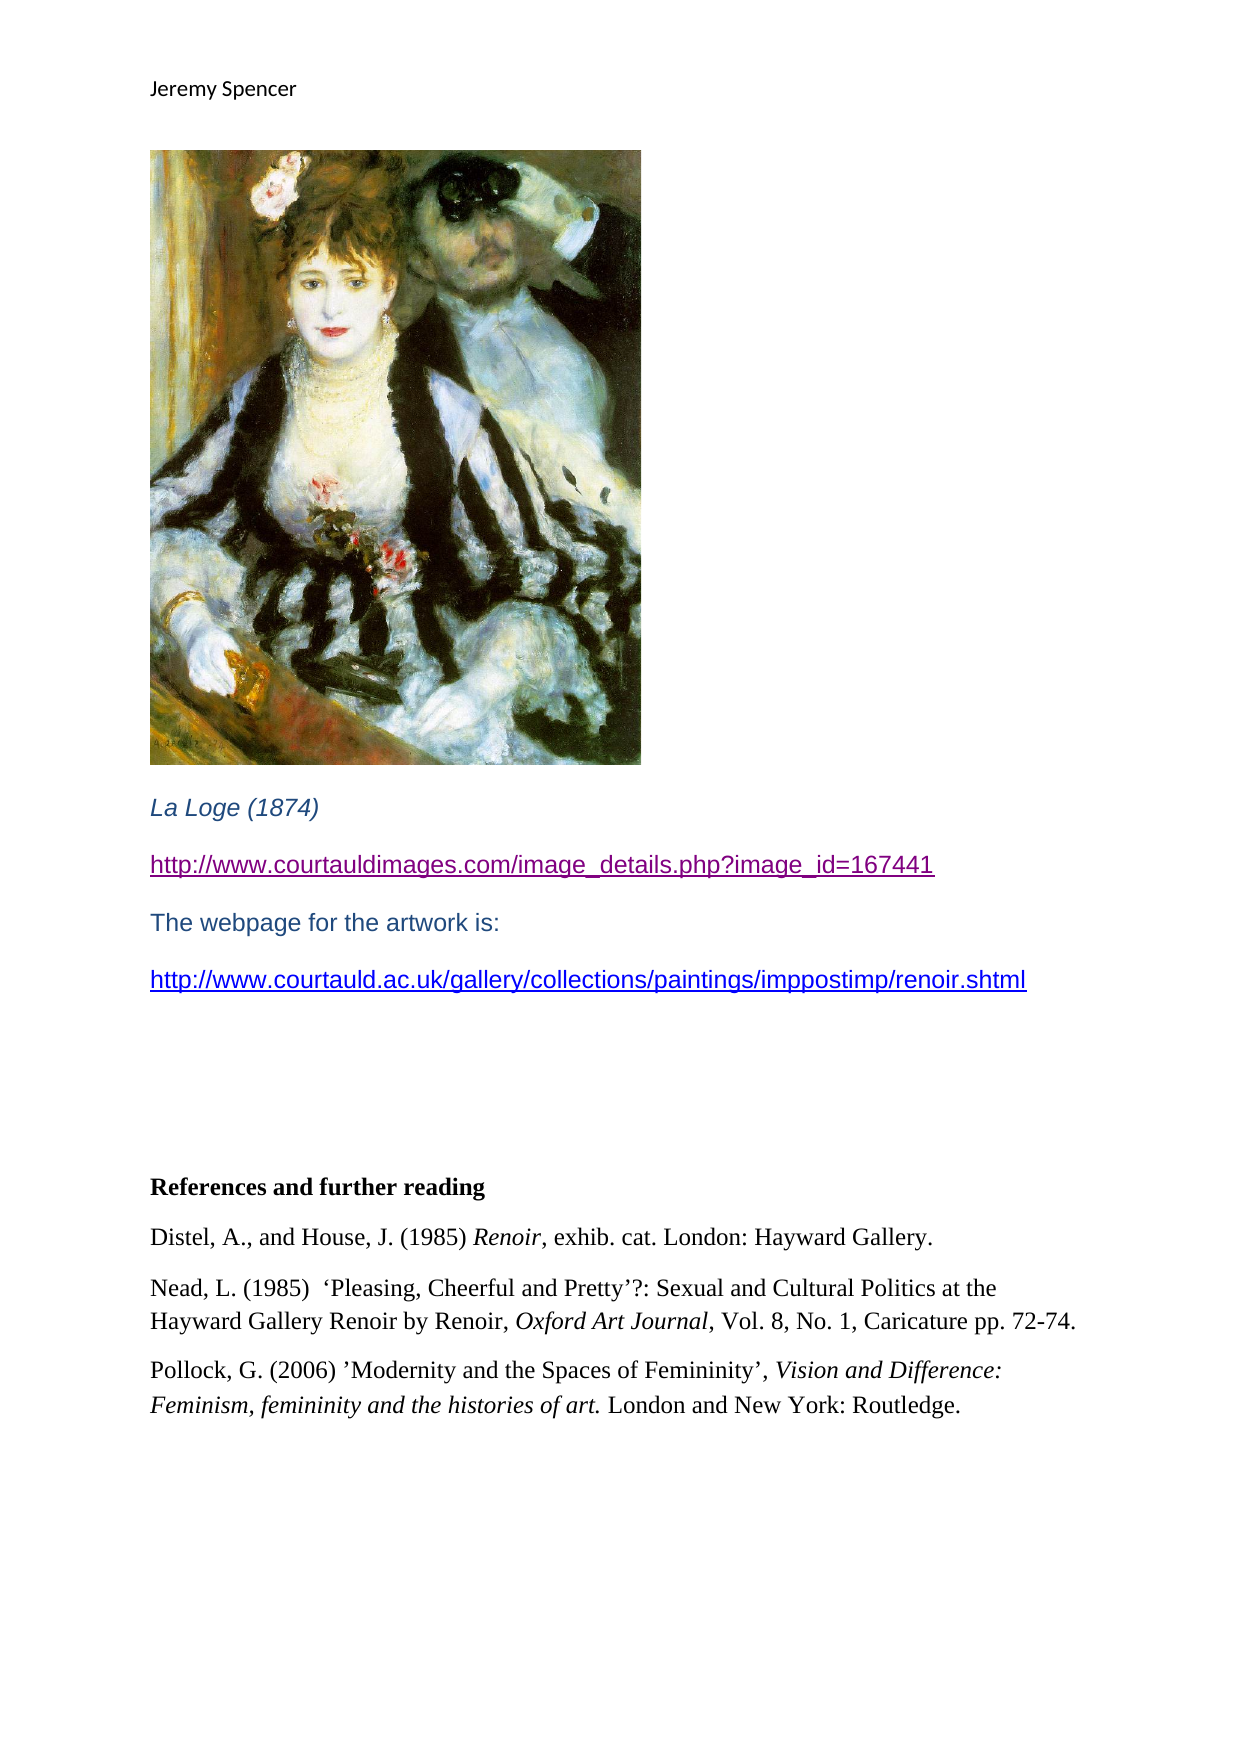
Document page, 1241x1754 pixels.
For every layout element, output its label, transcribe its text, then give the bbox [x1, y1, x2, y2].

text http://www.courtauld.ac.uk/gallery/collections/paintings/imppostimp/renoir.shtml [150, 965, 1090, 994]
text http://www.courtauldimages.com/image_details.php?image_id=167441 [150, 850, 1090, 879]
text References and further reading [150, 1172, 1090, 1201]
text Pollock, G. (2006) ’Modernity and the Spaces of Femininity’, Vision and Difference: Feminism, femininity and the histories of art. London and New York: Routledge. [150, 1356, 1090, 1419]
text La Loge (1874) [150, 793, 1090, 822]
text Nead, L. (1985) ‘Pleasing, Cheerful and Pretty’?: Sexual and Cultural Politics at the Hayward Gallery Renoir by Renoir, Oxford Art Journal, Vol. 8, No. 1, Caricature pp. 72-74. [150, 1273, 1090, 1334]
picture [150, 150, 642, 765]
text Distel, A., and House, J. (1985) Renoir, exhib. cat. London: Hayward Gallery. [150, 1222, 1090, 1250]
text The webpage for the artwork is: [150, 908, 1090, 937]
